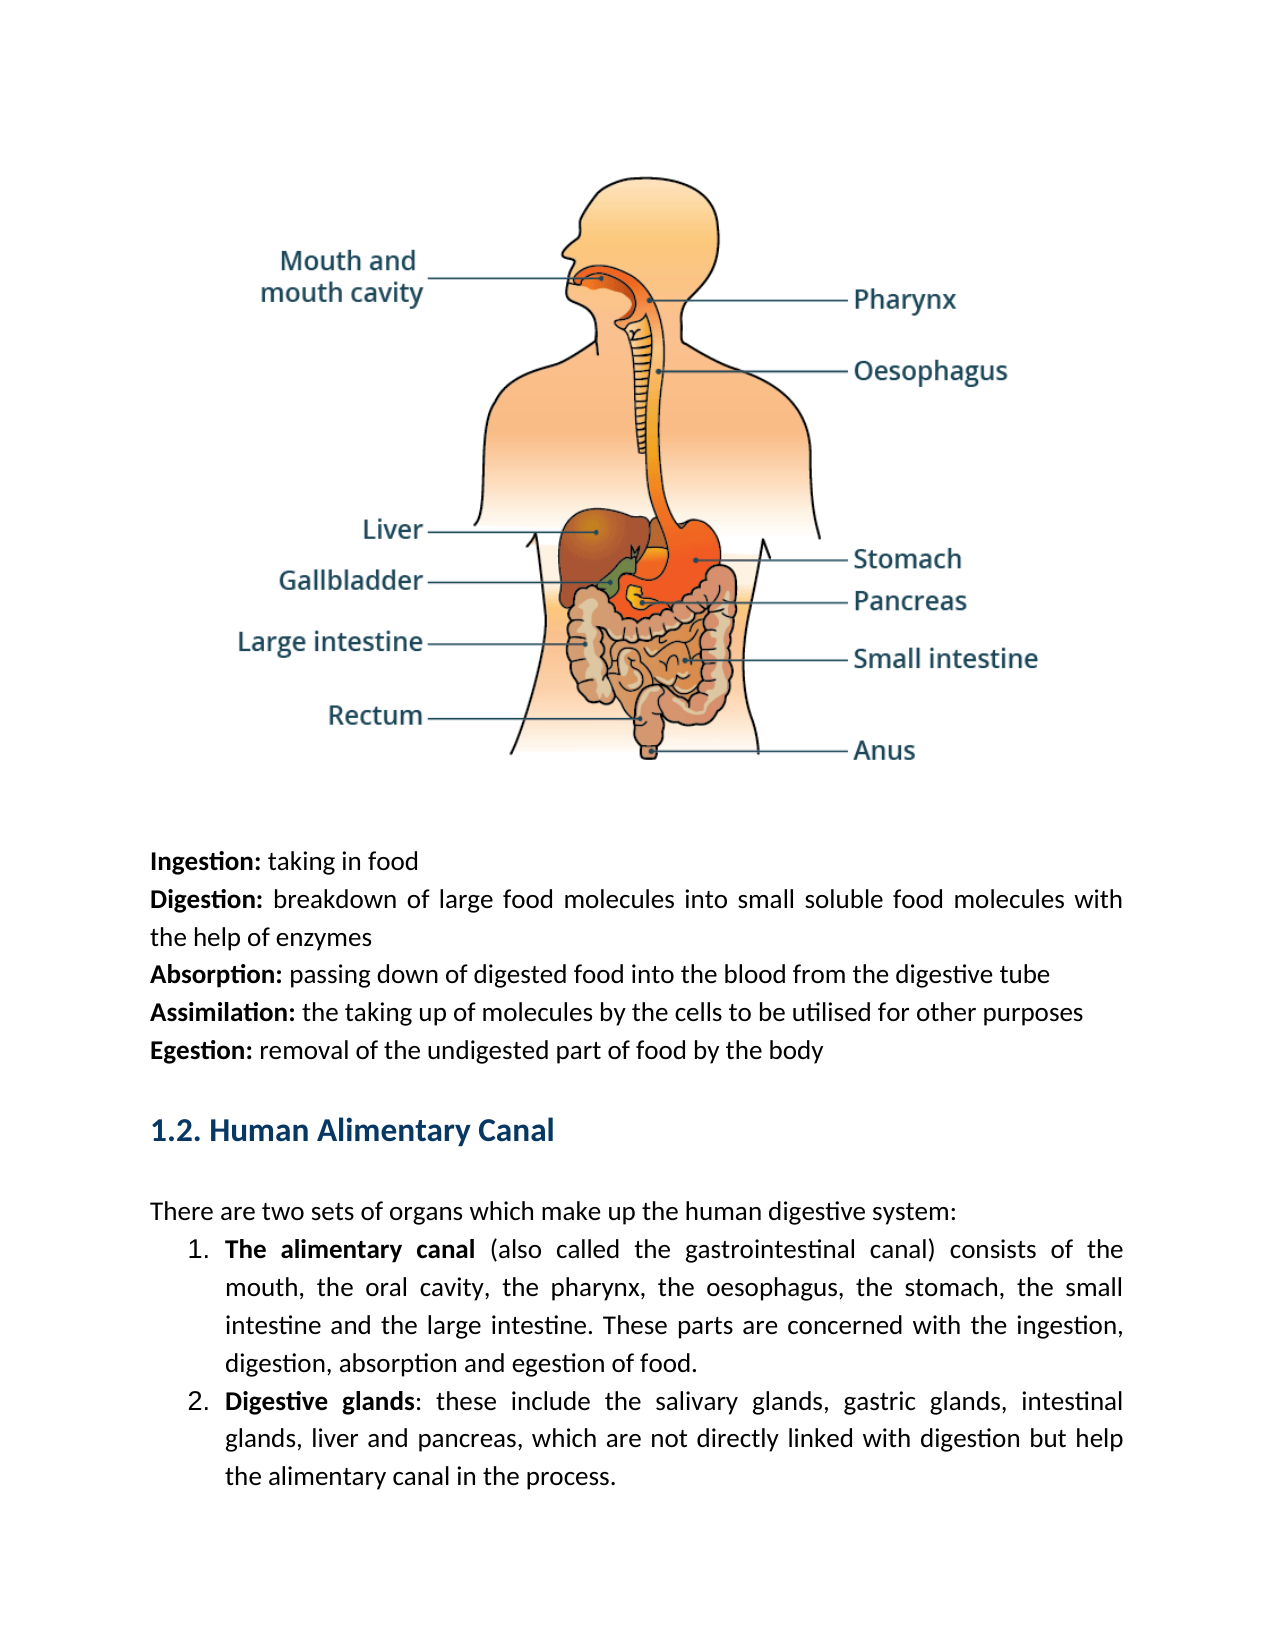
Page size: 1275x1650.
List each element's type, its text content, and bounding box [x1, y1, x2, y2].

text There are two sets of organs which make up the human digestive system: [150, 1194, 1125, 1227]
text Absorption: passing down of digested food into the blood from the digestive tube [150, 958, 1125, 991]
text Ingestion: taking in food [150, 844, 1125, 877]
picture [230, 150, 1045, 803]
text 1.2. Human Alimentary Canal [150, 1109, 1125, 1150]
text Assimilation: the taking up of molecules by the cells to be utilised for other purposes [150, 996, 1125, 1029]
text Egestion: removal of the undigested part of food by the body [150, 1033, 1125, 1067]
text Digestion: breakdown of large food molecules into small soluble food molecules with the help of enzymes [150, 882, 1125, 953]
list The alimentary canal (also called the gastrointestinal canal) consists of the mouth, the oral cavity, the pharynx, the oesophagus, the stomach, the small intestine and the large intestine. These parts are concerned with the ingestion, digestion, absorption and egestion of food. [187, 1232, 1125, 1379]
list Digestive glands: these include the salivary glands, gastric glands, intestinal glands, liver and pancreas, which are not directly linked with digestion but help the alimentary canal in the process. [187, 1384, 1125, 1492]
